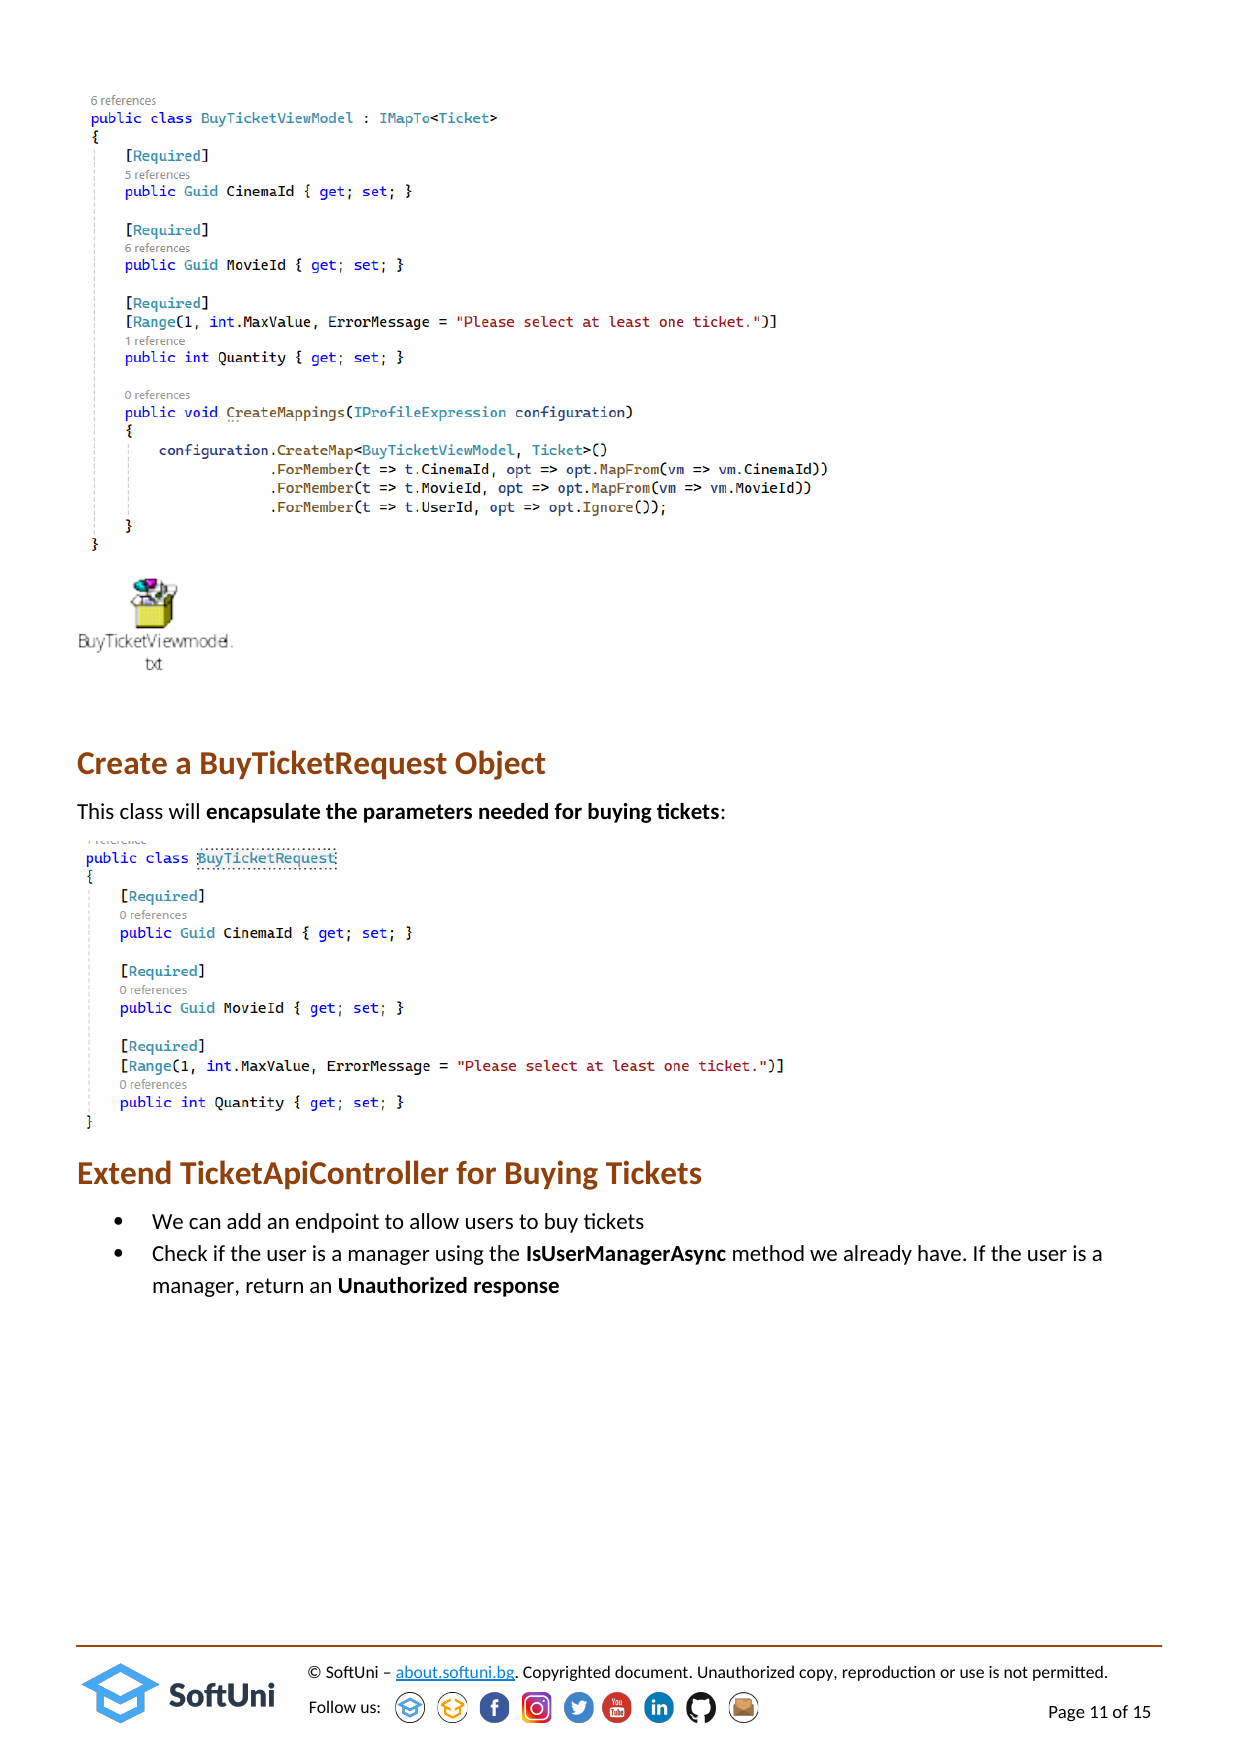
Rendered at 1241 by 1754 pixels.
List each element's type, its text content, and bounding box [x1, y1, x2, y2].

picture [686, 1692, 716, 1723]
picture [76, 95, 880, 561]
picture [658, 1705, 667, 1714]
picture [644, 1692, 653, 1701]
subtitle Extend TicketApiController for Buying Tickets [77, 1152, 1163, 1192]
picture [76, 841, 814, 1136]
picture [644, 1714, 653, 1723]
list We can add an endpoint to allow users to buy tickets [114, 1207, 1163, 1235]
text This class will encapsulate the parameters needed for buying tickets: [77, 797, 1163, 825]
picture [479, 1692, 510, 1723]
picture [728, 1692, 759, 1723]
picture [395, 1692, 425, 1723]
picture [522, 1692, 552, 1723]
subtitle Create a BuyTicketRequest Object [77, 742, 1163, 782]
picture [75, 1658, 281, 1729]
list Check if the user is a manager using the IsUserManagerAsync method we already have. If the user is a manager, return an Unauthorized response [114, 1239, 1163, 1299]
picture [437, 1692, 468, 1723]
picture [665, 1692, 674, 1701]
picture [665, 1714, 674, 1723]
picture [564, 1692, 594, 1723]
picture [602, 1692, 632, 1723]
